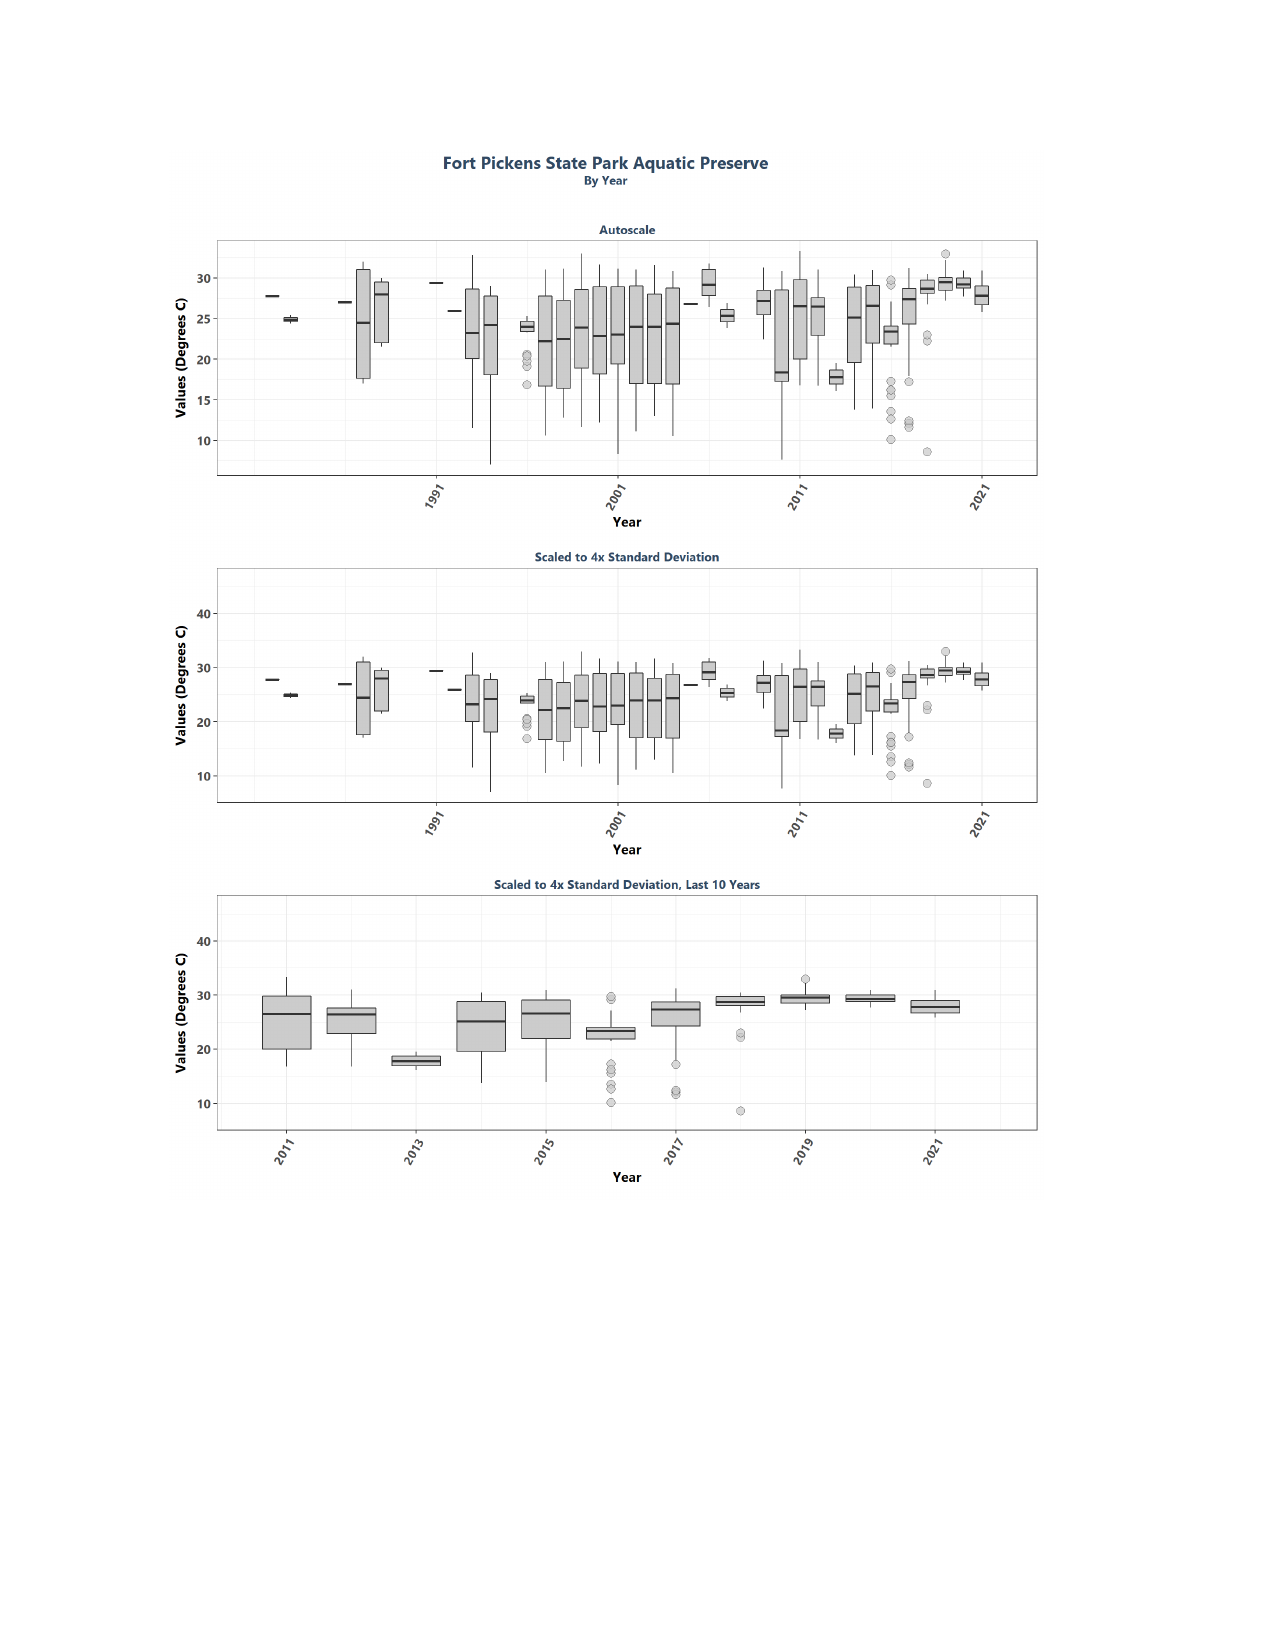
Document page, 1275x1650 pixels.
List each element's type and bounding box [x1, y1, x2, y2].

picture [168, 150, 1044, 1200]
